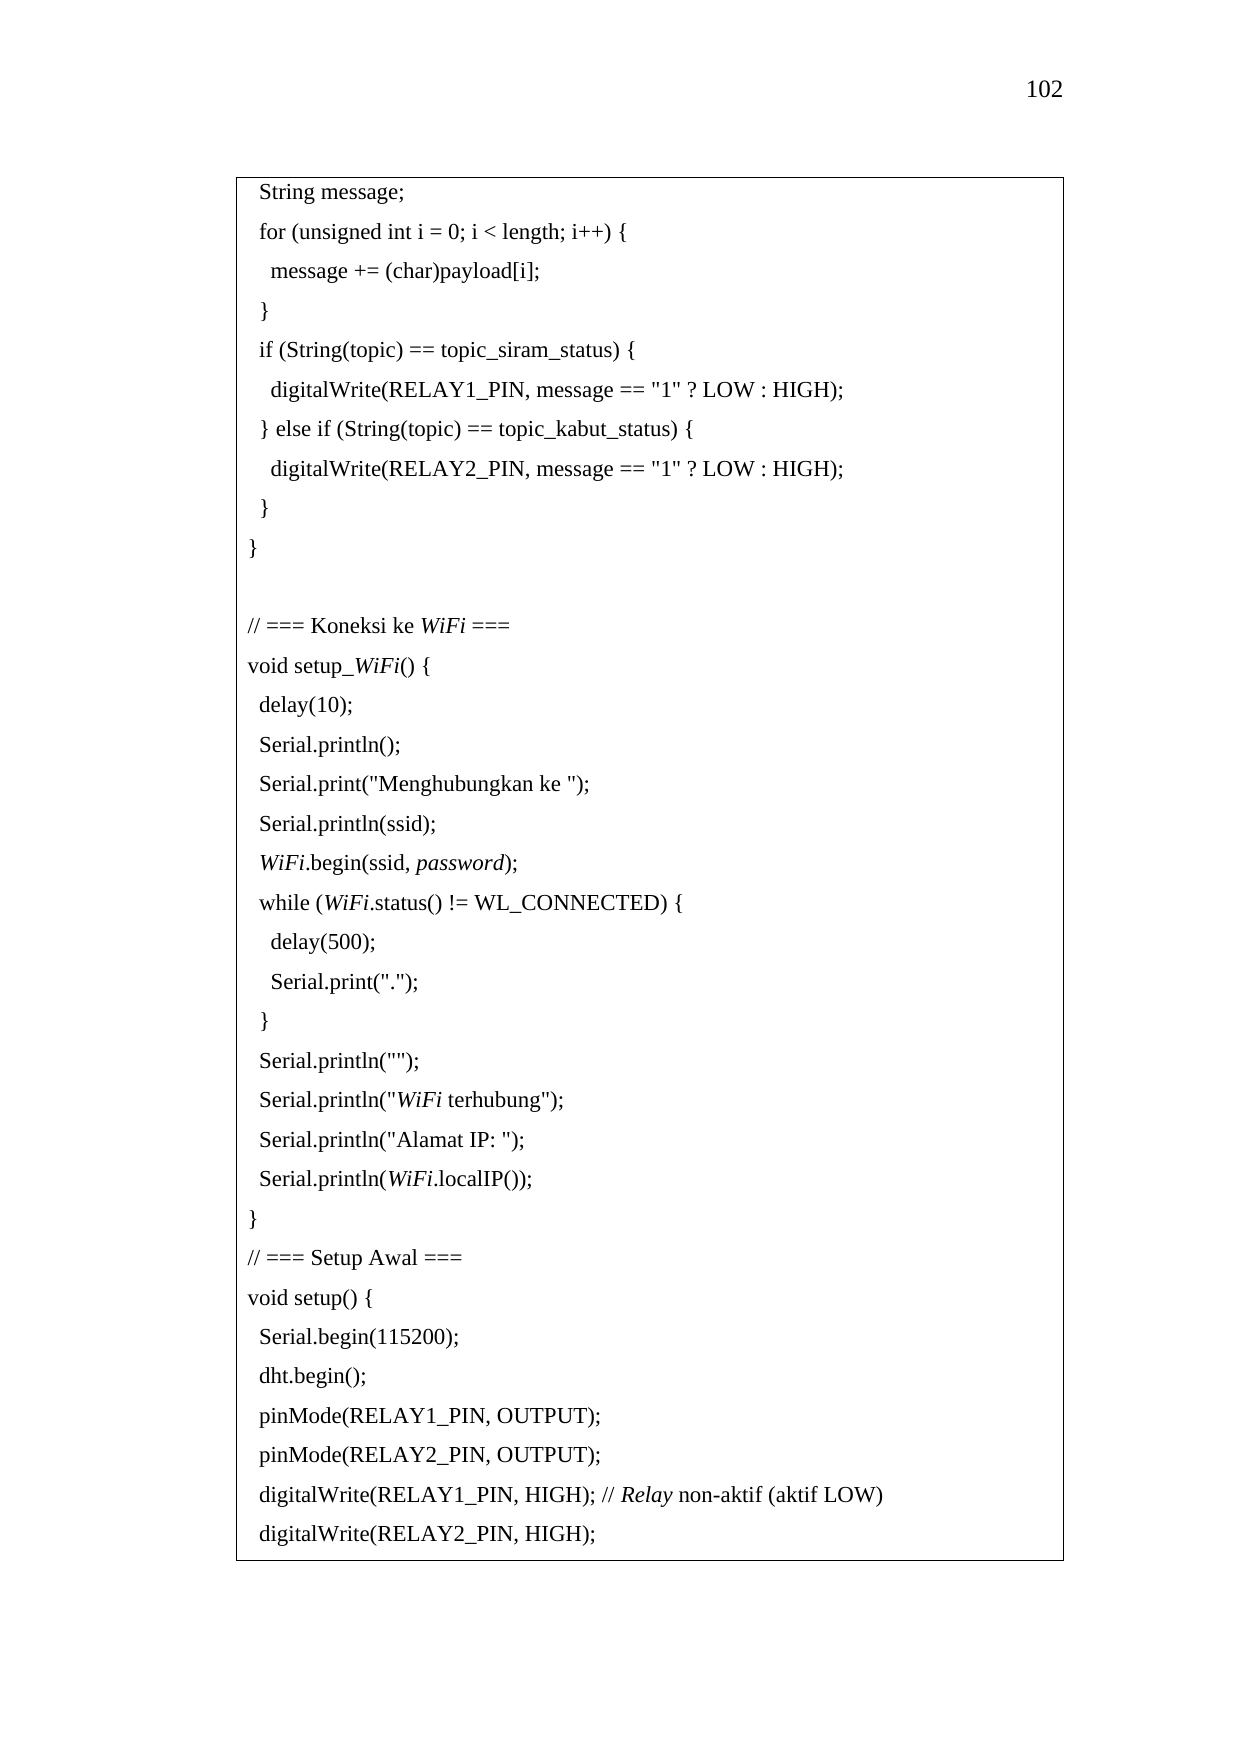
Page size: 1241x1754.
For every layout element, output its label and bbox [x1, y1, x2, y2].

table_header [237, 178, 1063, 1560]
